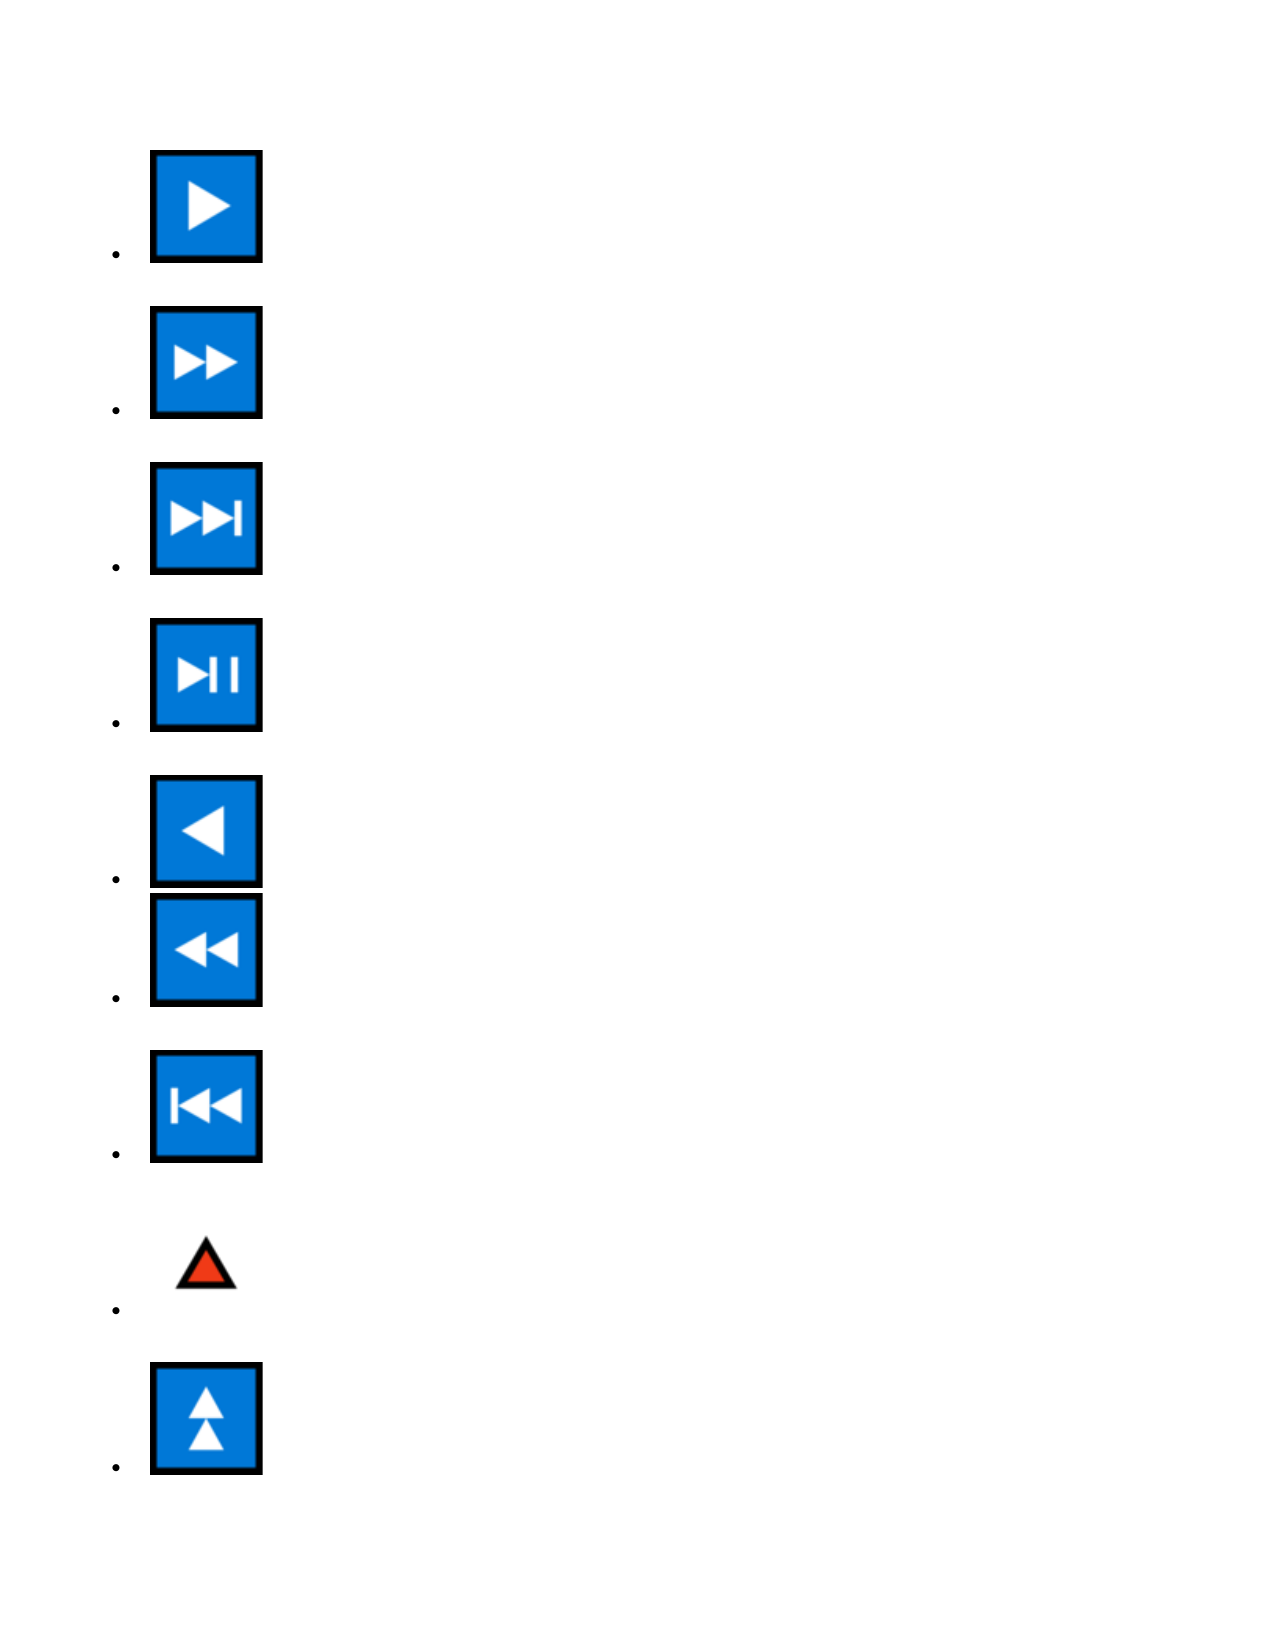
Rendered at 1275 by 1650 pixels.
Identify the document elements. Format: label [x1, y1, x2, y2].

picture [150, 1050, 263, 1163]
picture [150, 1362, 263, 1475]
picture [150, 775, 263, 888]
picture [150, 462, 263, 575]
picture [150, 618, 263, 732]
picture [150, 306, 263, 419]
picture [150, 893, 263, 1007]
picture [150, 1206, 263, 1319]
picture [150, 150, 263, 263]
